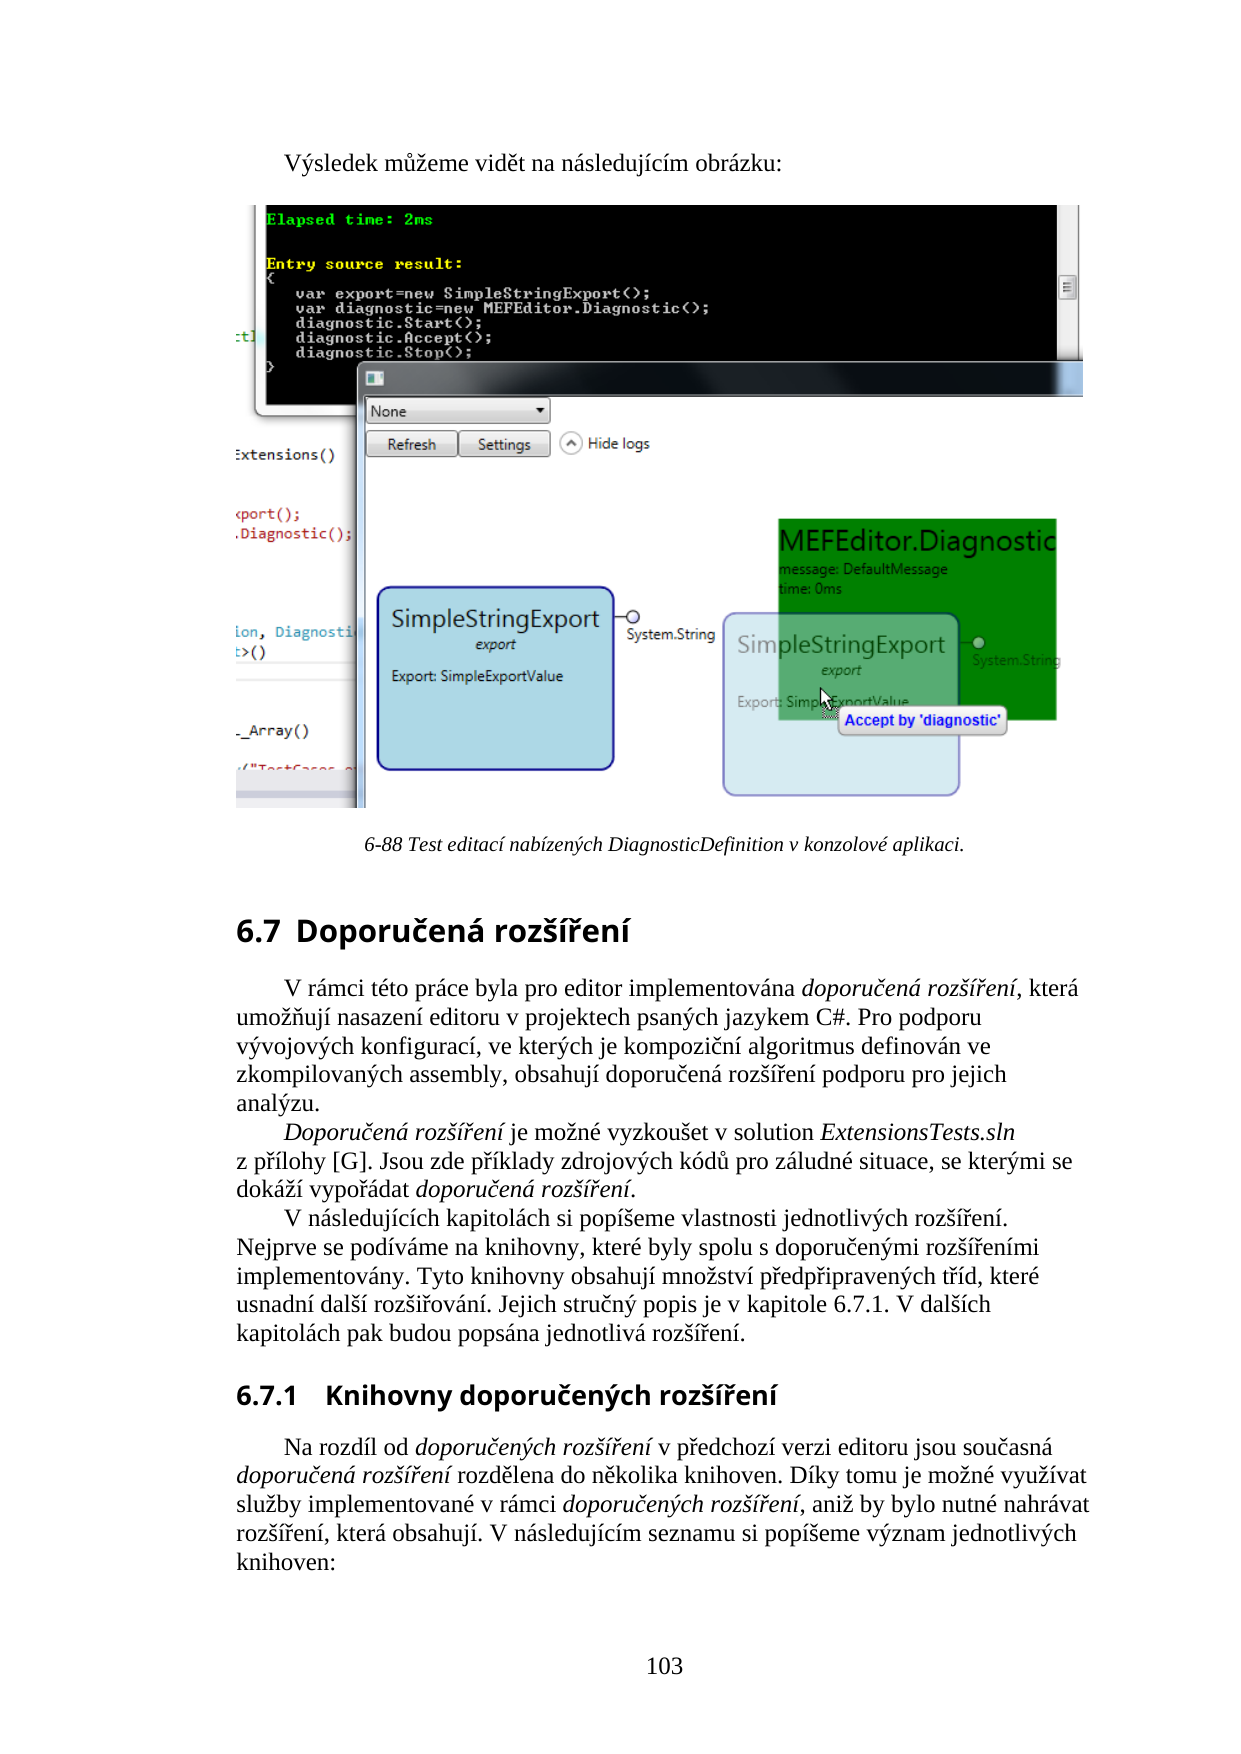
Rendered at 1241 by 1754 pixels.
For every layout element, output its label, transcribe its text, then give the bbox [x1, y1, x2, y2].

text V rámci této práce byla pro editor implementována doporučená rozšíření, která umožňují nasazení editoru v projektech psaných jazykem C#. Pro podporu vývojových konfigurací, ve kterých je kompoziční algoritmus definován ve zkompilovaných assembly, obsahují doporučená rozšíření podporu pro jejich analýzu. [236, 973, 1092, 1117]
text V následujících kapitolách si popíšeme vlastnosti jednotlivých rozšíření. Nejprve se podíváme na knihovny, které byly spolu s doporučenými rozšířeními implementovány. Tyto knihovny obsahují množství předpřipravených tříd, které usnadní další rozšiřování. Jejich stručný popis je v kapitole 6.7.1. V dalších kapitolách pak budou popsána jednotlivá rozšíření. [236, 1203, 1092, 1347]
subtitle Knihovny doporučených rozšíření [236, 1376, 1092, 1413]
text Na rozdíl od doporučených rozšíření v předchozí verzi editoru jsou současná doporučená rozšíření rozdělena do několika knihoven. Díky tomu je možné využívat služby implementované v rámci doporučených rozšíření, aniž by bylo nutné nahrávat rozšíření, která obsahují. V následujícím seznamu si popíšeme význam jednotlivých knihoven: [236, 1432, 1092, 1575]
subtitle Doporučená rozšíření [236, 909, 1092, 952]
text Doporučená rozšíření je možné vyzkoušet v solution ExtensionsTests.sln z přílohy [G]. Jsou zde příklady zdrojových kódů pro záludné situace, se kterými se dokáží vypořádat doporučená rozšíření. [236, 1117, 1092, 1203]
text Výsledek můžeme vidět na následujícím obrázku: [236, 148, 1092, 176]
picture [236, 205, 1083, 808]
